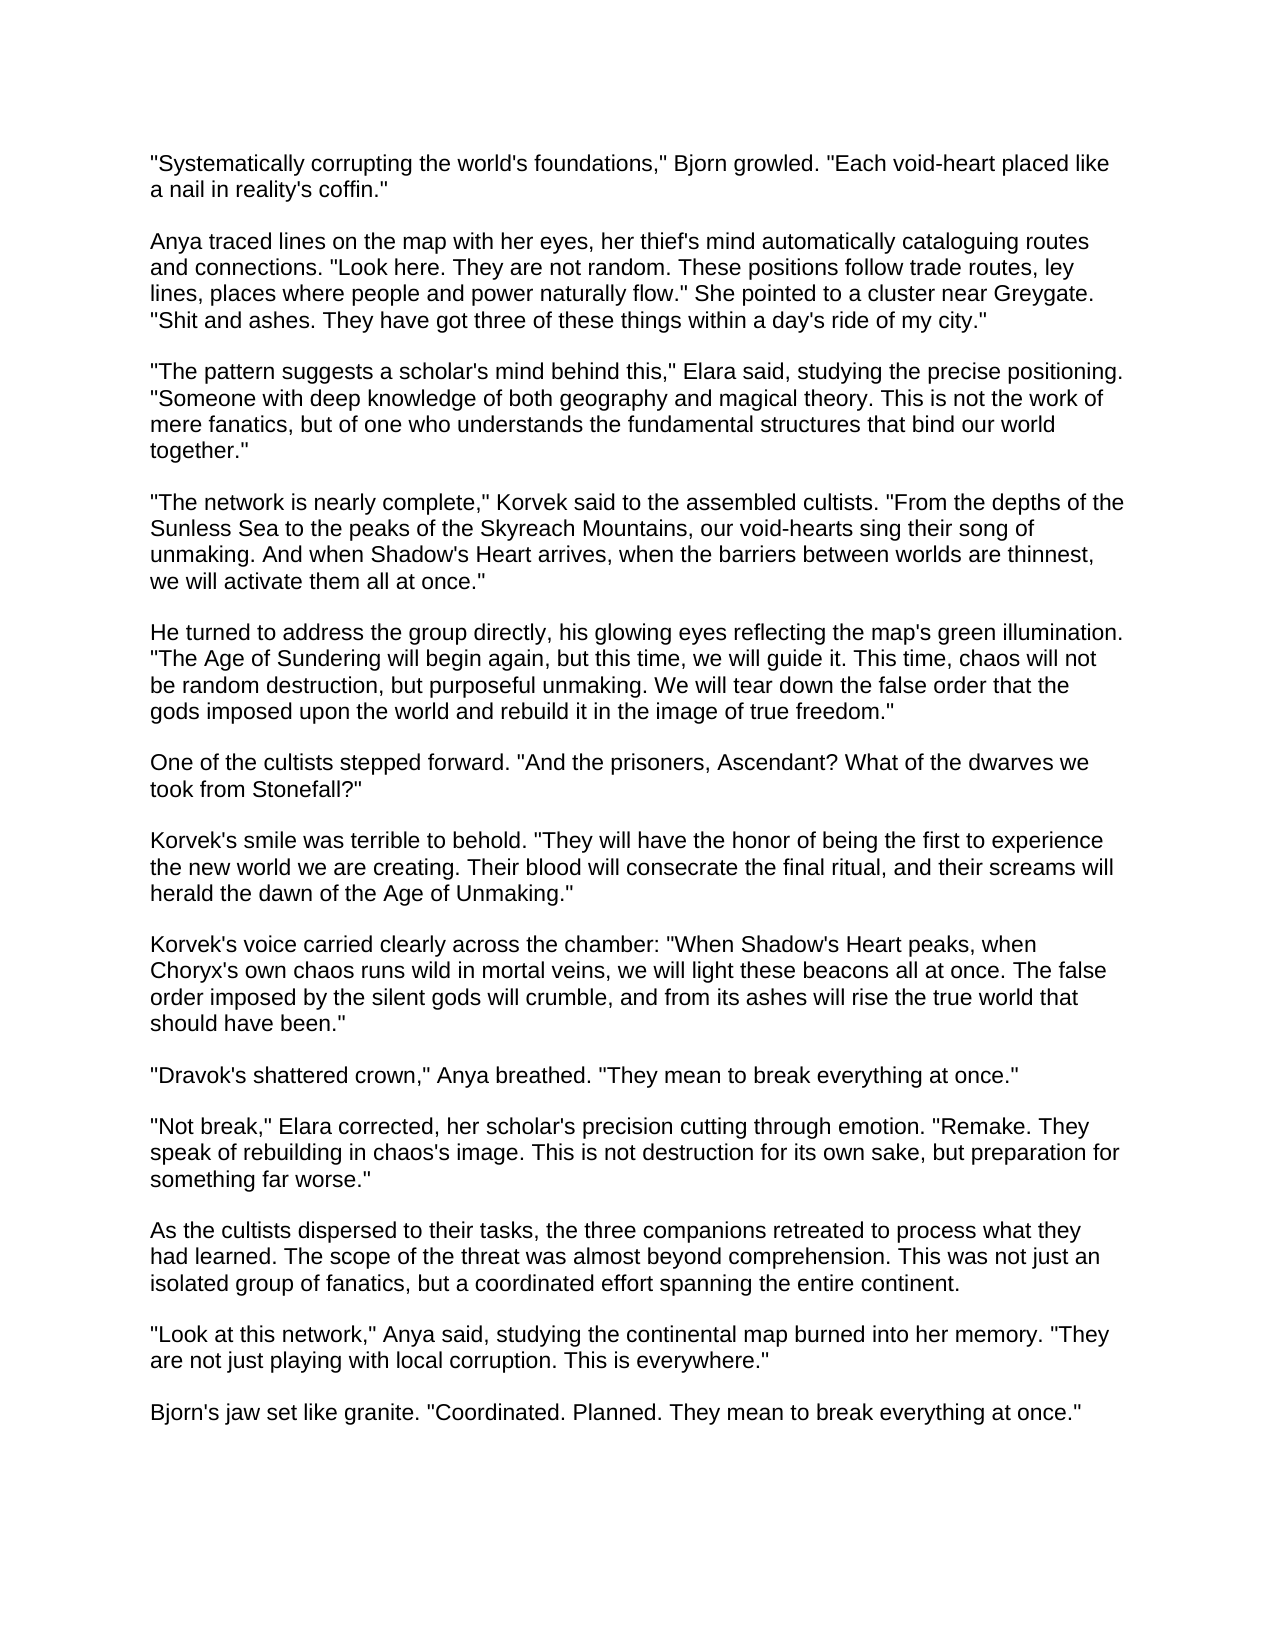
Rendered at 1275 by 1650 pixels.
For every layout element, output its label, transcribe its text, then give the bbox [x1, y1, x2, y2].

text "The network is nearly complete," Korvek said to the assembled cultists. "From the depths of the Sunless Sea to the peaks of the Skyreach Mountains, our void-hearts sing their song of unmaking. And when Shadow's Heart arrives, when the barriers between worlds are thinnest, we will activate them all at once." [150, 488, 1125, 594]
text Anya traced lines on the map with her eyes, her thief's mind automatically cataloguing routes and connections. "Look here. They are not random. These positions follow trade routes, ley lines, places where people and power naturally flow." She pointed to a cluster near Greygate. "Shit and ashes. They have got three of these things within a day's ride of my city." [150, 228, 1125, 333]
text As the cultists dispersed to their tasks, the three companions retreated to process what they had learned. The scope of the threat was almost beyond comprehension. This was not just an isolated group of fanatics, but a coordinated effort spanning the entire continent. [150, 1217, 1125, 1296]
text "Look at this network," Anya said, studying the continental map burned into her memory. "They are not just playing with local corruption. This is everywhere." [150, 1321, 1125, 1374]
text "Systematically corrupting the world's foundations," Bjorn growled. "Each void-heart placed like a nail in reality's coffin." [150, 150, 1125, 203]
text Bjorn's jaw set like granite. "Coordinated. Planned. They mean to break everything at once." [150, 1399, 1125, 1425]
text "The pattern suggests a scholar's mind behind this," Elara said, studying the precise positioning. "Someone with deep knowledge of both geography and magical theory. This is not the work of mere fanatics, but of one who understands the fundamental structures that bind our world together." [150, 358, 1125, 463]
text "Not break," Elara corrected, her scholar's precision cutting through emotion. "Remake. They speak of rebuilding in chaos's image. This is not destruction for its own sake, but preparation for something far worse." [150, 1113, 1125, 1192]
text Korvek's smile was terrible to behold. "They will have the honor of being the first to experience the new world we are creating. Their blood will consecrate the final ritual, and their screams will herald the dawn of the Age of Unmaking." [150, 827, 1125, 906]
text Korvek's voice carried clearly across the chamber: "When Shadow's Heart peaks, when Choryx's own chaos runs wild in mortal veins, we will light these beacons all at once. The false order imposed by the silent gods will crumble, and from its ashes will rise the true world that should have been." [150, 931, 1125, 1037]
text "Dravok's shattered crown," Anya breathed. "They mean to break everything at once." [150, 1062, 1125, 1088]
text He turned to address the group directly, his glowing eyes reflecting the map's green illumination. "The Age of Sundering will begin again, but this time, we will guide it. This time, chaos will not be random destruction, but purposeful unmaking. We will tear down the false order that the gods imposed upon the world and rebuild it in the image of true freedom." [150, 619, 1125, 724]
text One of the cultists stepped forward. "And the prisoners, Ascendant? What of the dwarves we took from Stonefall?" [150, 749, 1125, 802]
